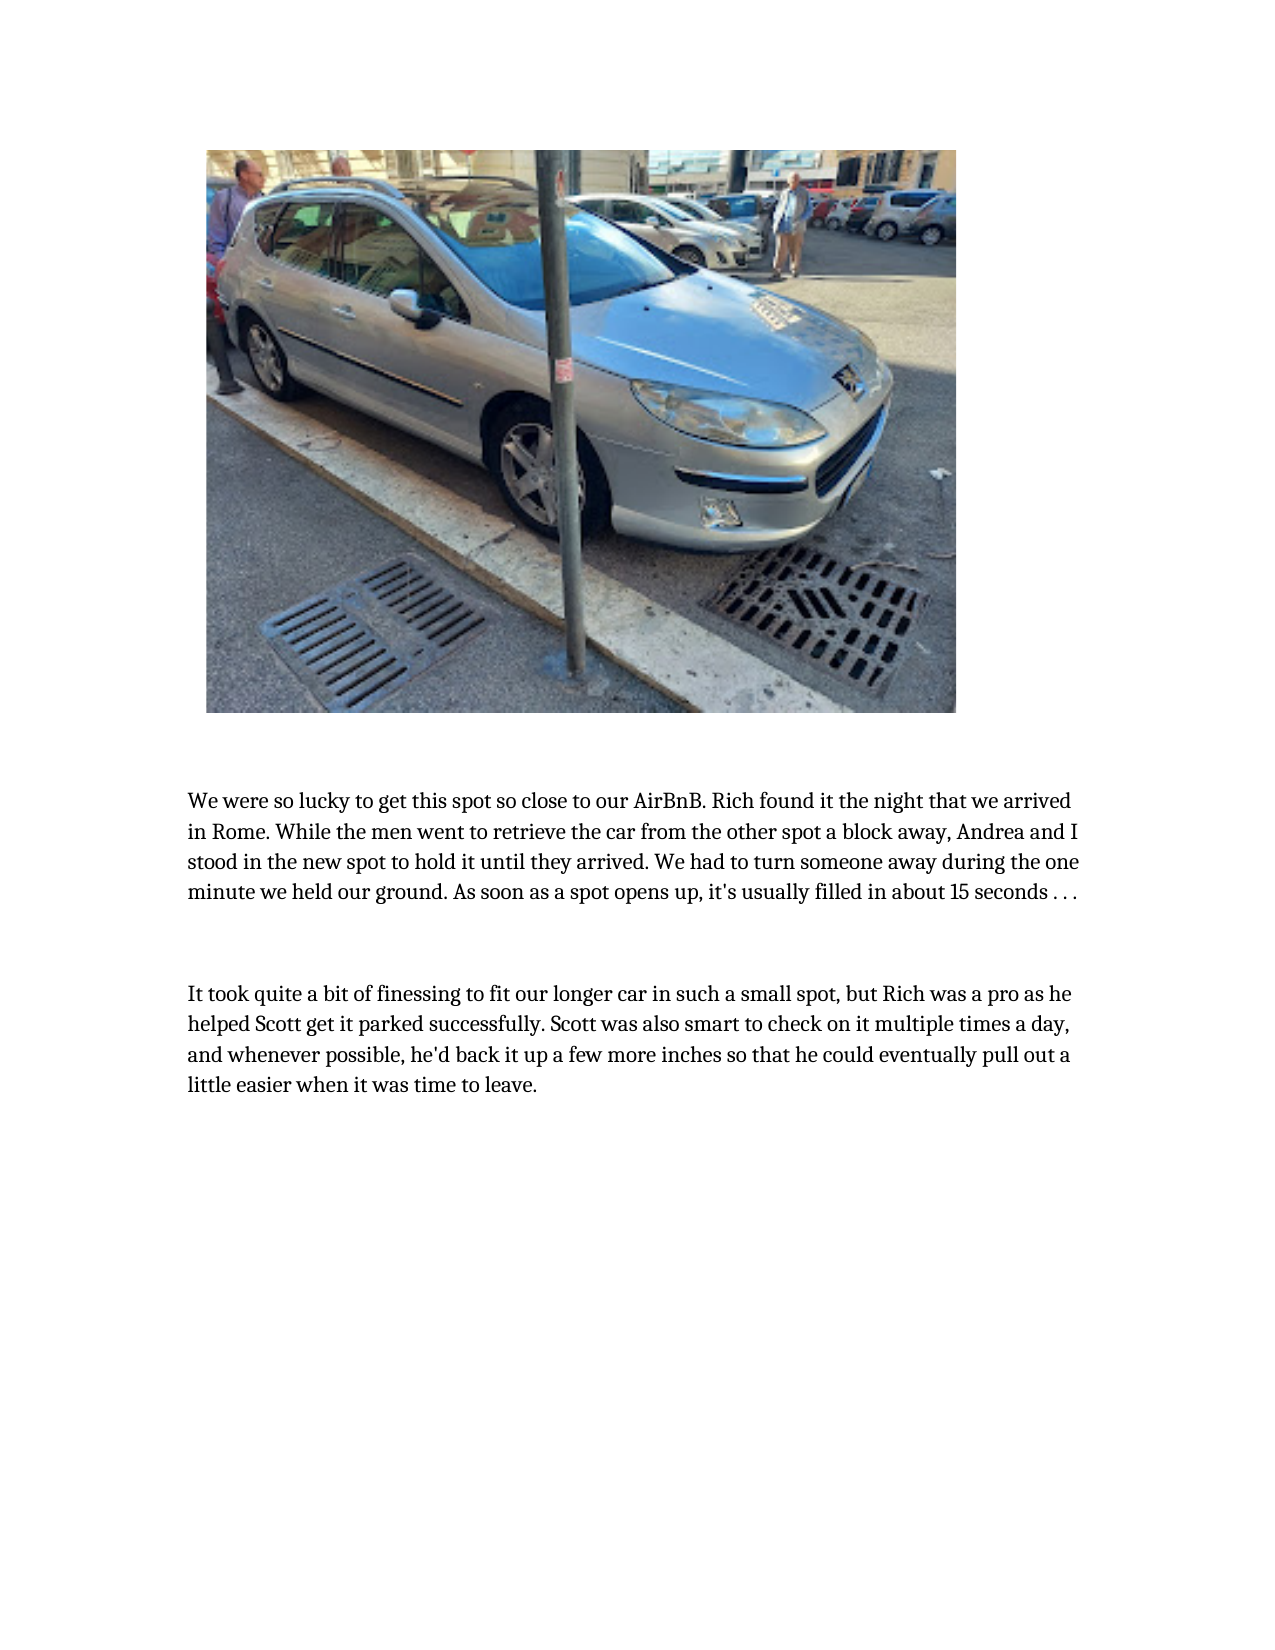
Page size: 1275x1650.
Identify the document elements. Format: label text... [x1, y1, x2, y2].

text It took quite a bit of finessing to fit our longer car in such a small spot, but Rich was a pro as he helped Scott get it parked successfully. Scott was also smart to check on it multiple times a day, and whenever possible, he'd back it up a few more inches so that he could eventually pull out a little easier when it was time to leave. [187, 981, 1087, 1098]
picture [206, 150, 957, 713]
text We were so lucky to get this spot so close to our AirBnB. Rich found it the night that we arrived in Rome. While the men went to retrieve the car from the other spot a block away, Andrea and I stood in the new spot to hold it until they arrived. We had to turn someone away during the one minute we held our ground. As soon as a spot opens up, it's usually filled in about 15 seconds . . . [187, 788, 1087, 905]
